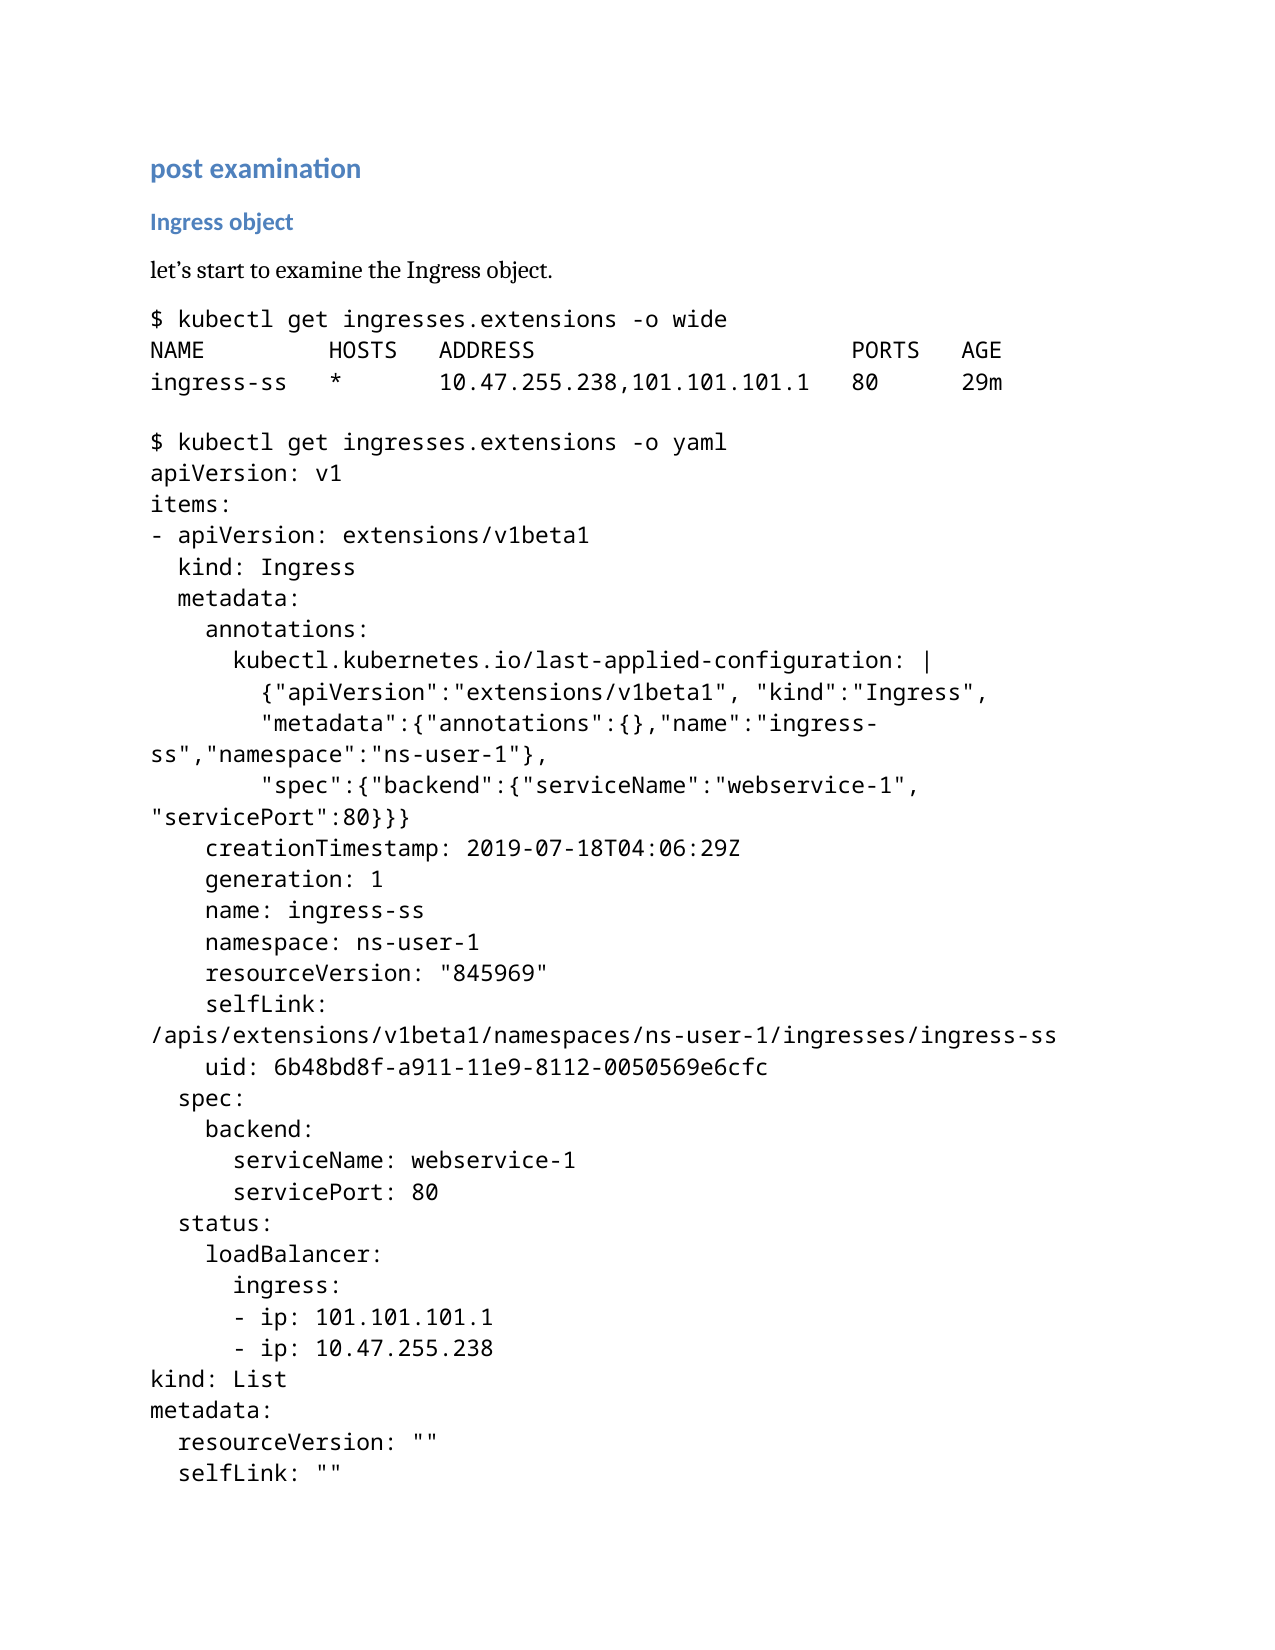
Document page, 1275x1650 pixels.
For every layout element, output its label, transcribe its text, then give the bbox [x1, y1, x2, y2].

subtitle post examination [150, 150, 1125, 186]
subtitle Ingress object [150, 206, 1125, 237]
text let’s start to examine the Ingress object. [150, 256, 1125, 284]
text $ kubectl get ingresses.extensions -o wide NAME HOSTS ADDRESS PORTS AGE ingress-ss * 10.47.255.238,101.101.101.1 80 29m $ kubectl get ingresses.extensions -o yaml apiVersion: v1 items: - apiVersion: extensions/v1beta1 kind: Ingress metadata: annotations: kubectl.kubernetes.io/last-applied-configuration: | {"apiVersion":"extensions/v1beta1", "kind":"Ingress", "metadata":{"annotations":{},"name":"ingress-ss","namespace":"ns-user-1"}, "spec":{"backend":{"serviceName":"webservice-1", "servicePort":80}}} creationTimestamp: 2019-07-18T04:06:29Z generation: 1 name: ingress-ss namespace: ns-user-1 resourceVersion: "845969" selfLink: /apis/extensions/v1beta1/namespaces/ns-user-1/ingresses/ingress-ss uid: 6b48bd8f-a911-11e9-8112-0050569e6cfc spec: backend: serviceName: webservice-1 servicePort: 80 status: loadBalancer: ingress: - ip: 101.101.101.1 - ip: 10.47.255.238 kind: List metadata: resourceVersion: "" selfLink: "" [150, 303, 1125, 1488]
